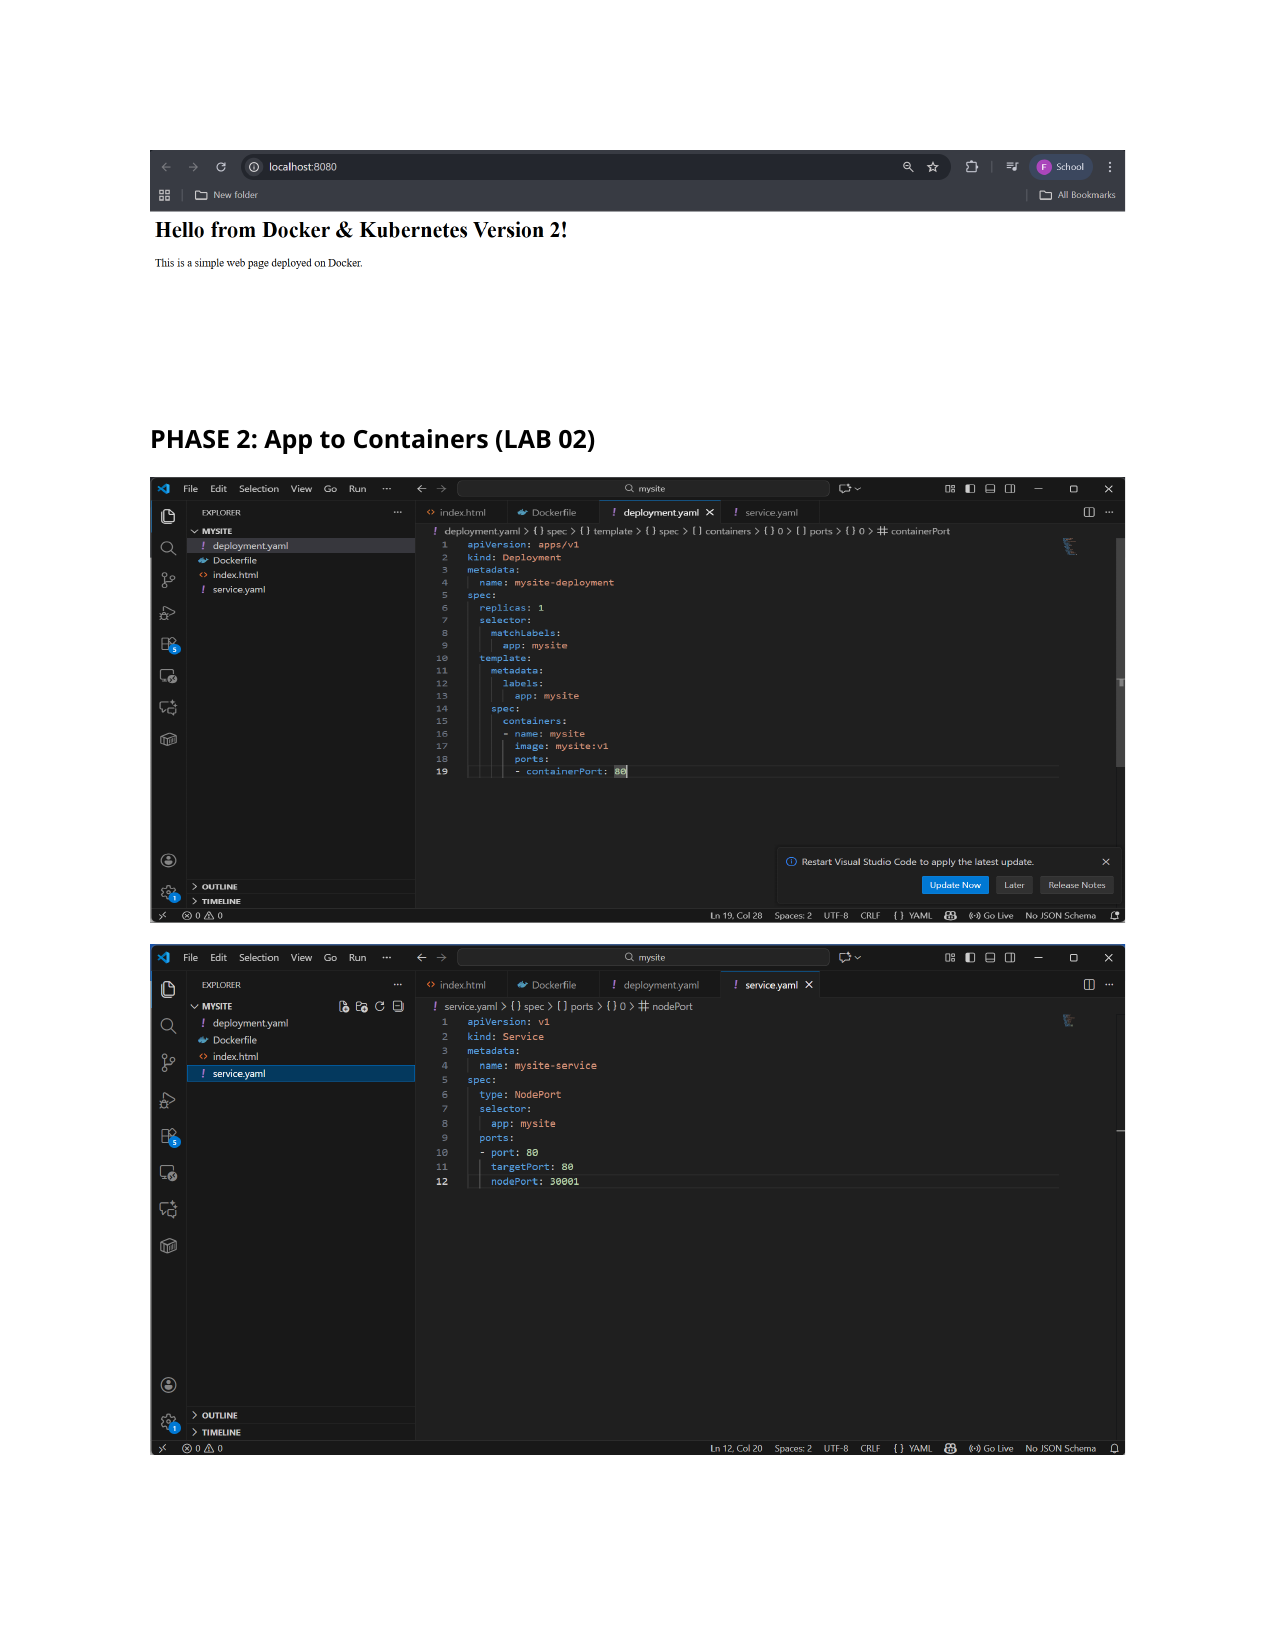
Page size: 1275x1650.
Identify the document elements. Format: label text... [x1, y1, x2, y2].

picture [150, 150, 1125, 345]
picture [150, 477, 1125, 923]
text PHASE 2: App to Containers (LAB 02) [150, 422, 1125, 456]
picture [150, 944, 1125, 1455]
